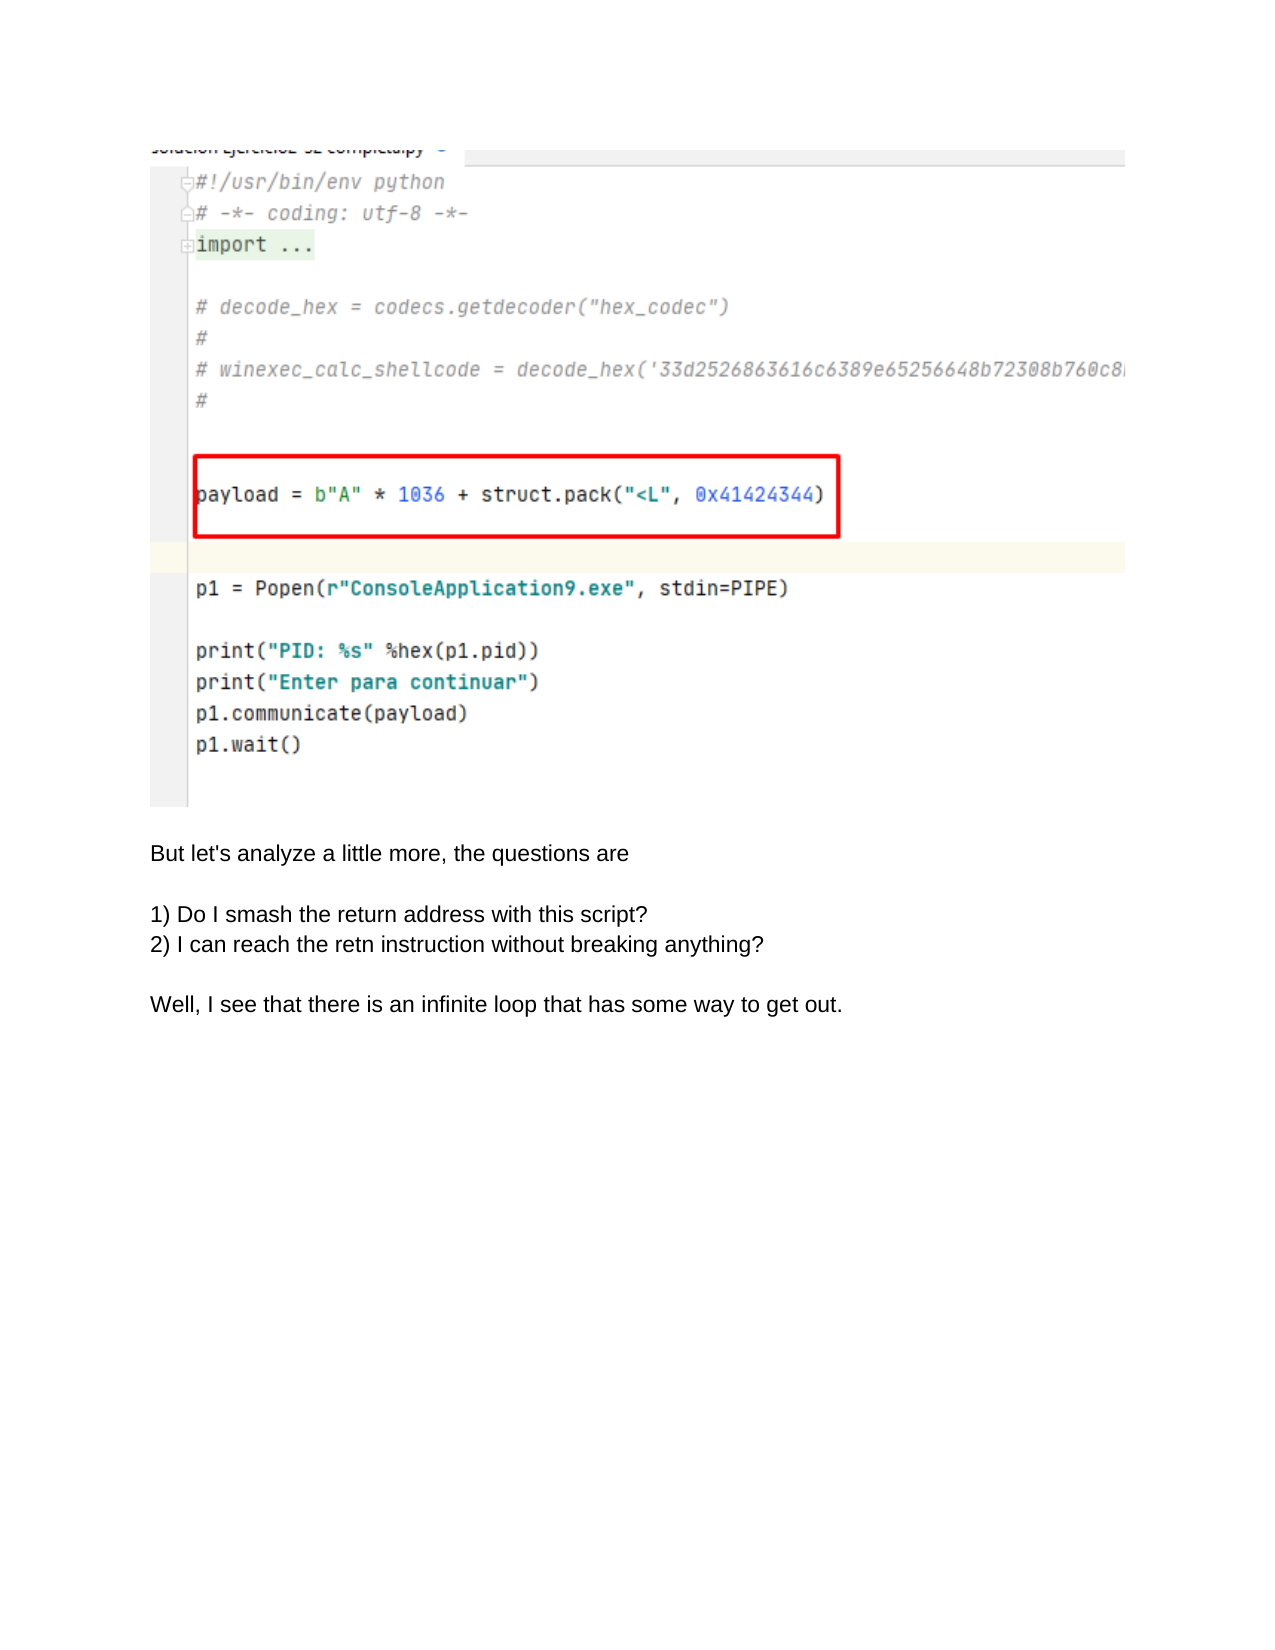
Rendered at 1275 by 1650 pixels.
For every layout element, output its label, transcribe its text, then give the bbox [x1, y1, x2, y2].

text But let's analyze a little more, the questions are [150, 840, 1125, 867]
text Well, I see that there is an infinite loop that has some way to get out. [150, 991, 1125, 1018]
text 2) I can reach the retn instruction without breaking anything? [150, 931, 1125, 957]
picture [150, 150, 1125, 807]
text 1) Do I smash the return address with this script? [150, 901, 1125, 927]
